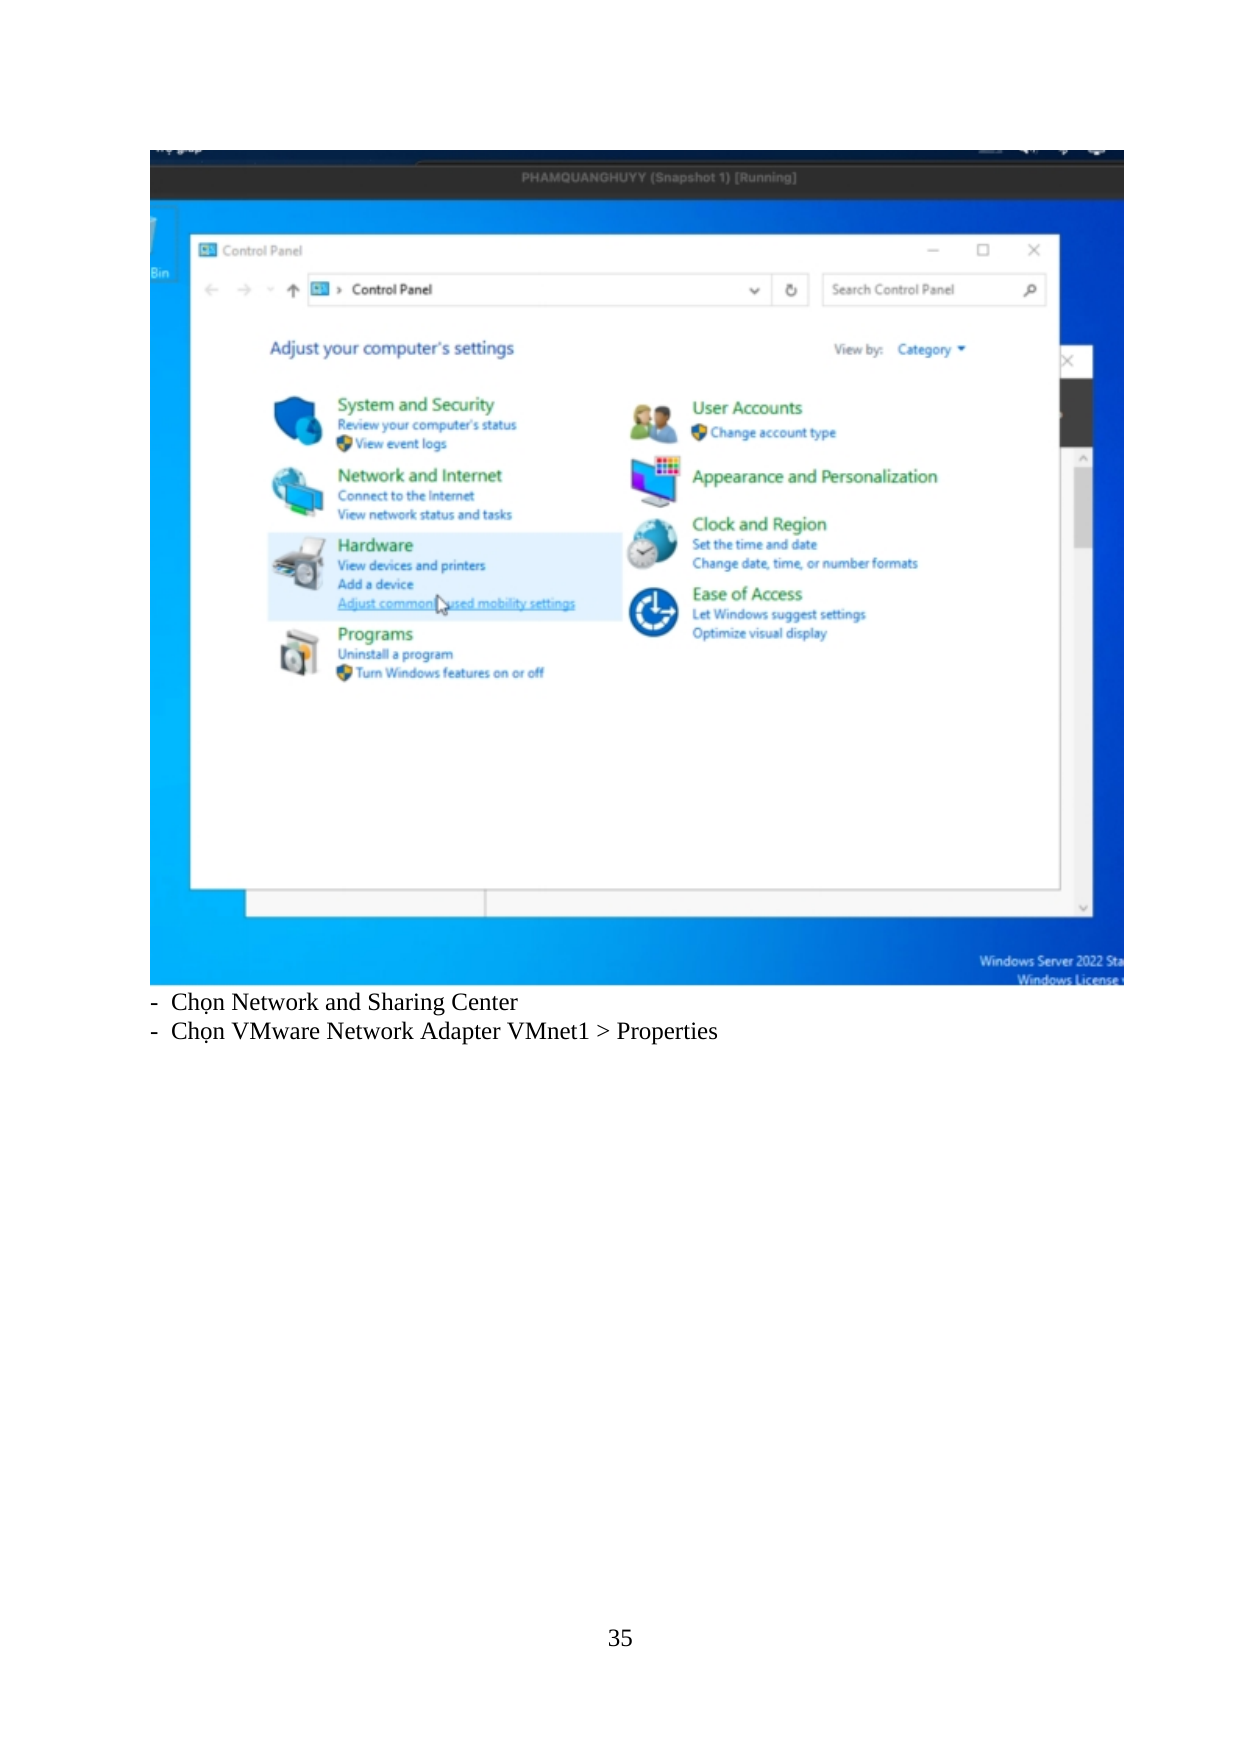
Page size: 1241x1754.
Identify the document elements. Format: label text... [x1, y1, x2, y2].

text - Chọn VMware Network Adapter VMnet1 > Properties [150, 1016, 1090, 1044]
text - Chọn Network and Sharing Center [150, 987, 1090, 1016]
picture [150, 150, 1124, 987]
